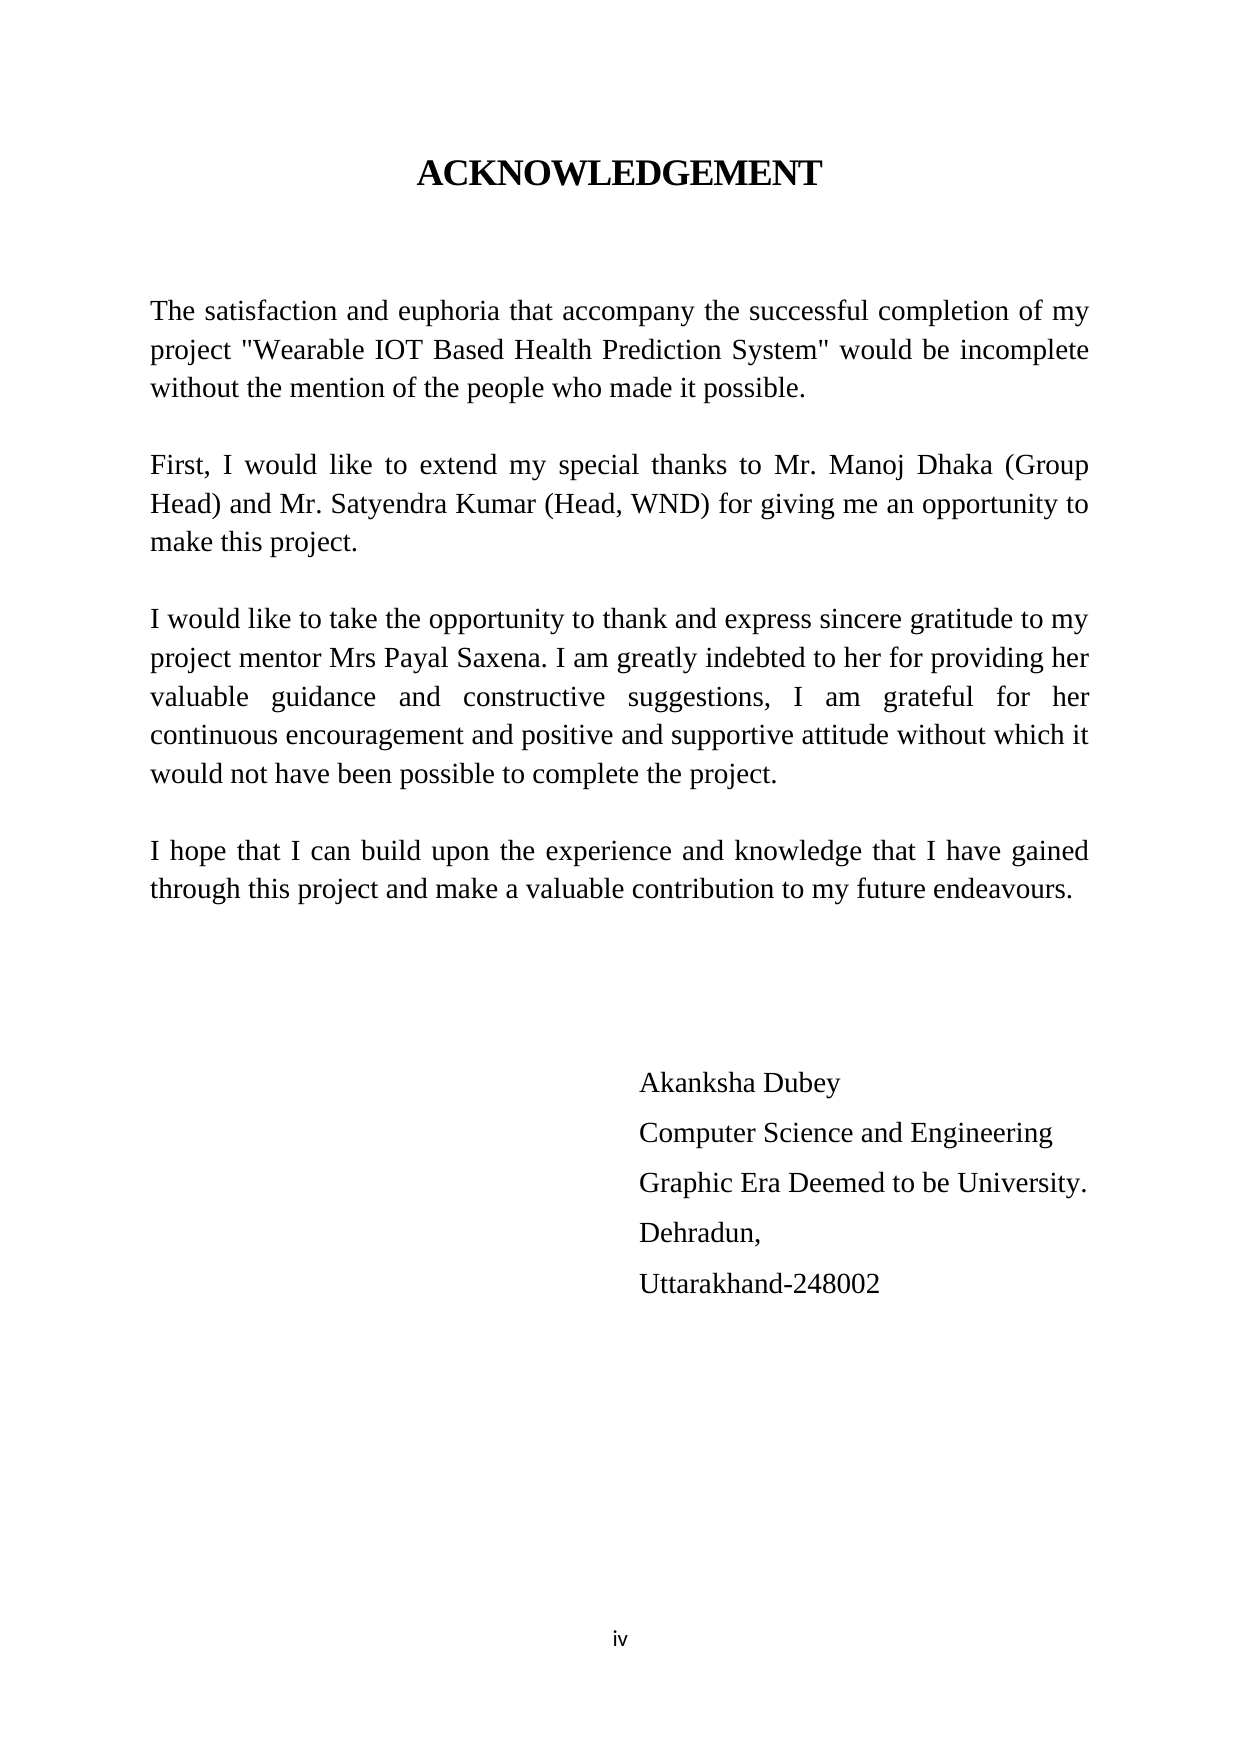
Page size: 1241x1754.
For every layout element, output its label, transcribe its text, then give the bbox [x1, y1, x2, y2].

text I would like to take the opportunity to thank and express sincere gratitude to my project mentor Mrs Payal Saxena. I am greatly indebted to her for providing her valuable guidance and constructive suggestions, I am grateful for her continuous encouragement and positive and supportive attitude without which it would not have been possible to complete the project. [150, 602, 1090, 789]
text I hope that I can build upon the experience and knowledge that I have gained through this project and make a valuable contribution to my future endeavours. [150, 833, 1090, 905]
title ACKNOWLEDGEMENT [150, 150, 1090, 193]
text First, I would like to extend my special thanks to Mr. Manoj Dhaka (Group Head) and Mr. Satyendra Kumar (Head, WND) for giving me an opportunity to make this project. [150, 447, 1090, 558]
text The satisfaction and euphoria that accompany the successful completion of my project "Wearable IOT Based Health Prediction System" would be incomplete without the mention of the people who made it possible. [150, 293, 1090, 404]
